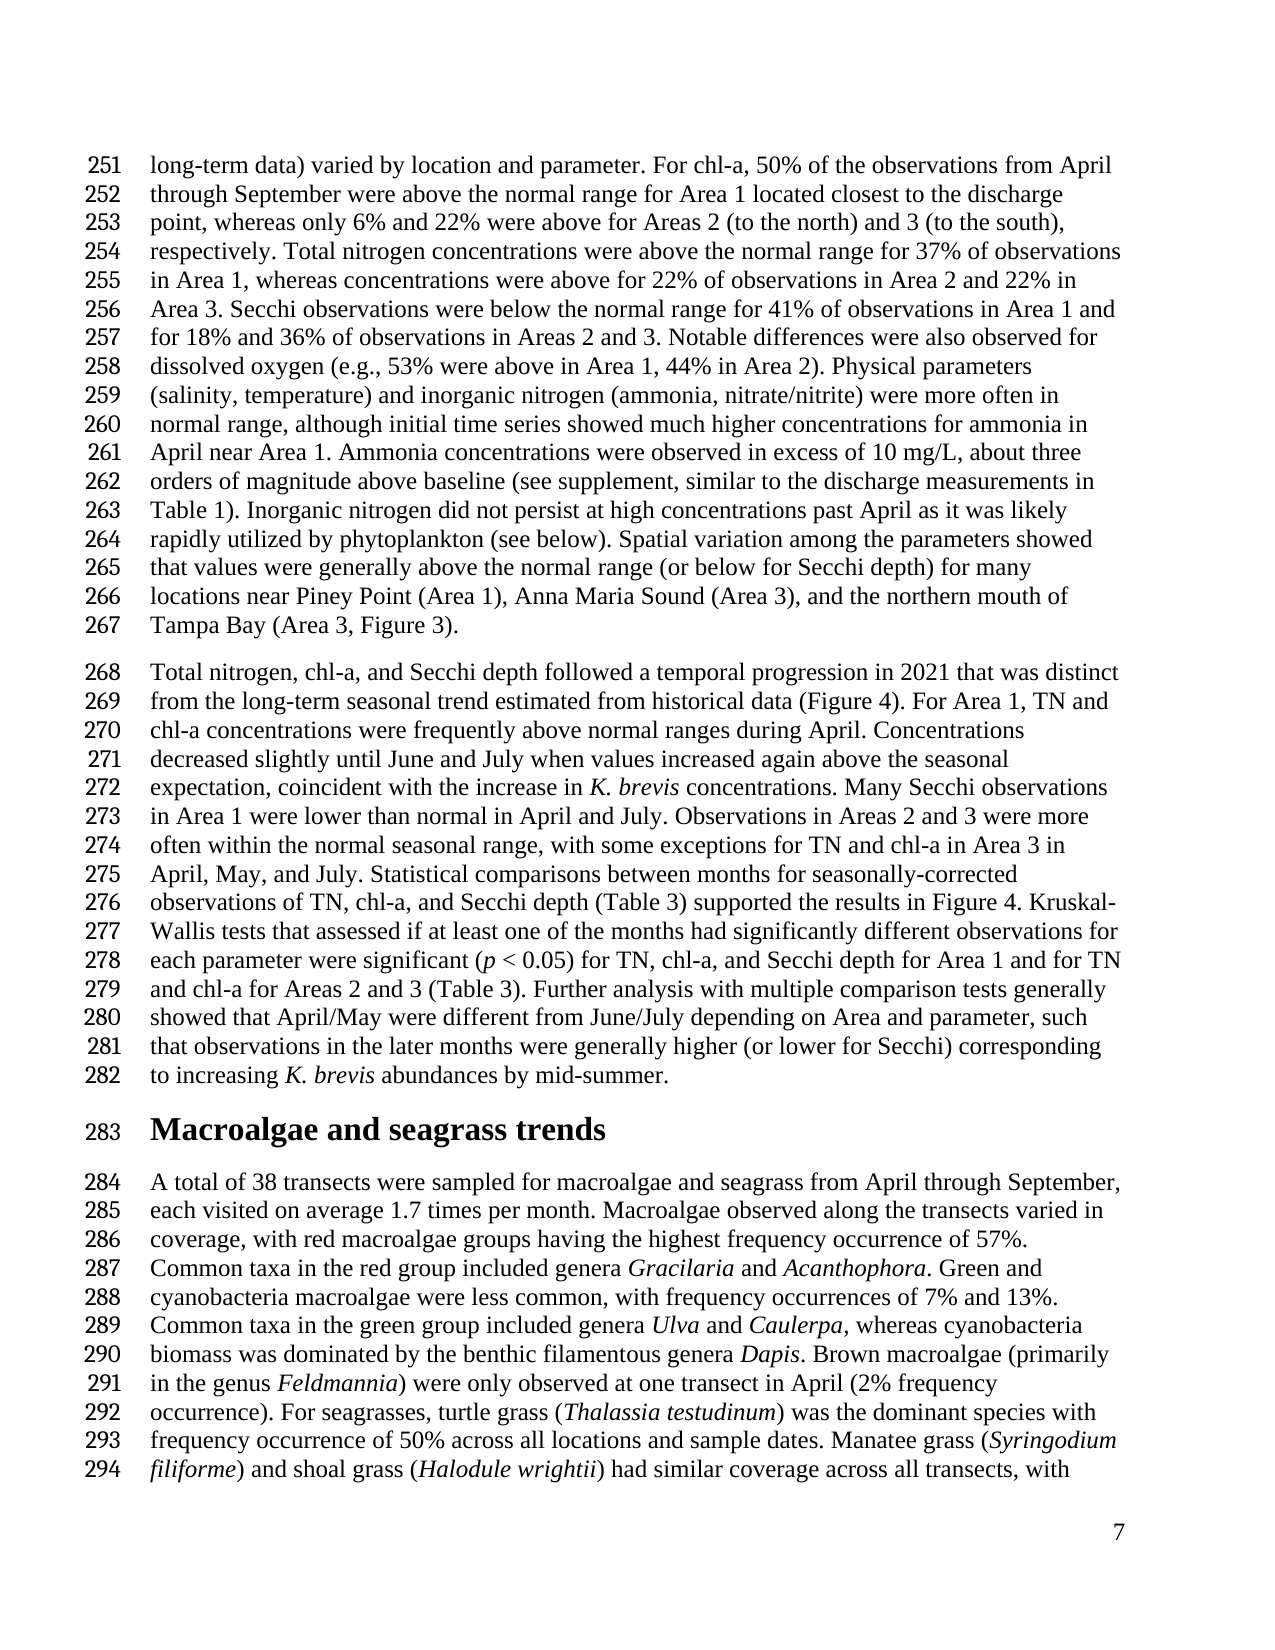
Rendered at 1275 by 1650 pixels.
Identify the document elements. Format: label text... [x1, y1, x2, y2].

subtitle Macroalgae and seagrass trends [150, 1109, 1125, 1148]
text Total nitrogen, chl-a, and Secchi depth followed a temporal progression in 2021 that was distinct from the long-term seasonal trend estimated from historical data (Figure 4). For Area 1, TN and chl-a concentrations were frequently above normal ranges during April. Concentrations decreased slightly until June and July when values increased again above the seasonal expectation, coincident with the increase in K. brevis concentrations. Many Secchi observations in Area 1 were lower than normal in April and July. Observations in Areas 2 and 3 were more often within the normal seasonal range, with some exceptions for TN and chl-a in Area 3 in April, May, and July. Statistical comparisons between months for seasonally-corrected observations of TN, chl-a, and Secchi depth (Table 3) supported the results in Figure 4. Kruskal-Wallis tests that assessed if at least one of the months had significantly different observations for each parameter were significant (p < 0.05) for TN, chl-a, and Secchi depth for Area 1 and for TN and chl-a for Areas 2 and 3 (Table 3). Further analysis with multiple comparison tests generally showed that April/May were different from June/July depending on Area and parameter, such that observations in the later months were generally higher (or lower for Secchi) corresponding to increasing K. brevis abundances by mid-summer. [150, 657, 1125, 1089]
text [150, 1167, 1125, 1483]
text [150, 150, 1125, 639]
